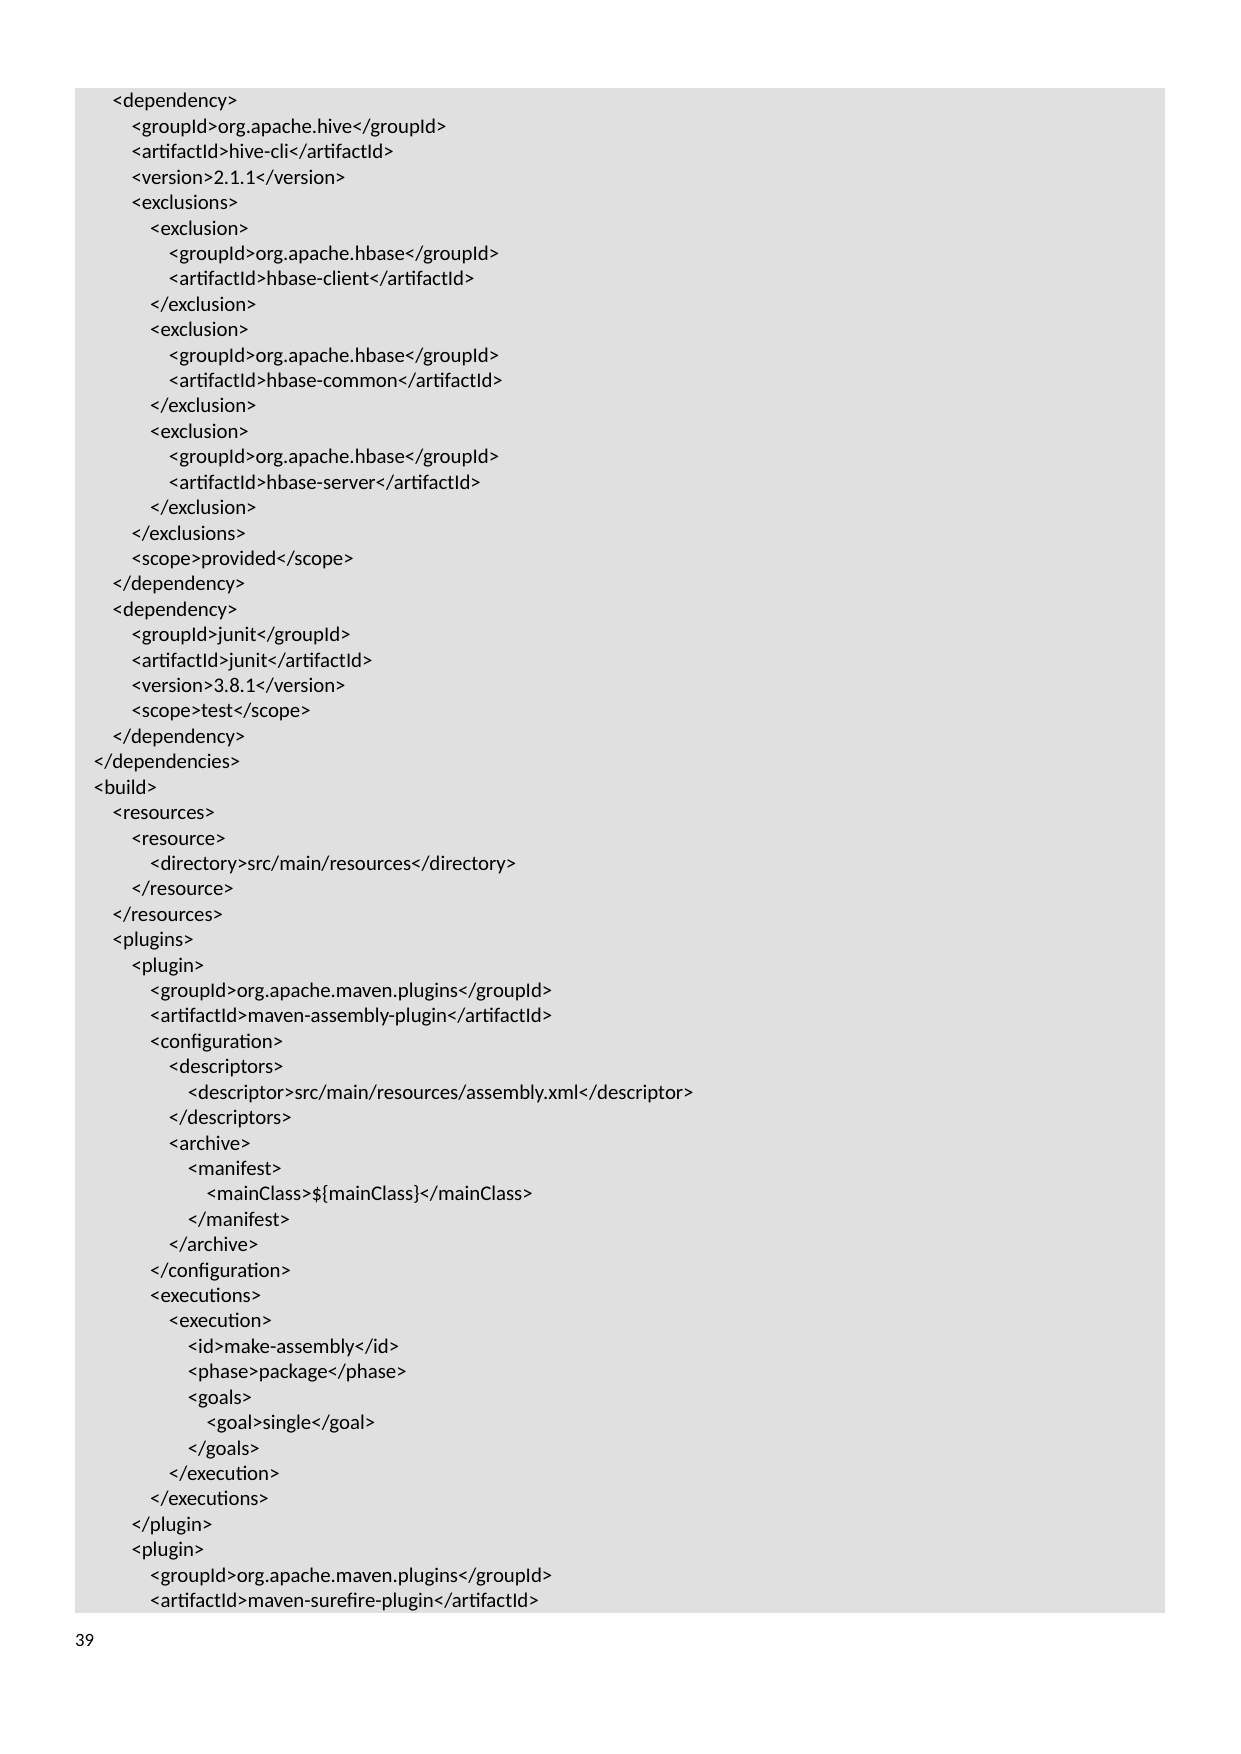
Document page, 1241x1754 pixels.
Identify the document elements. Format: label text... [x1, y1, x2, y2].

text <version>2.1.1</version> [75, 164, 1165, 189]
text <resource> [75, 825, 1165, 850]
text </dependency> [75, 723, 1165, 748]
text </goals> [75, 1435, 1165, 1460]
text <exclusion> [75, 215, 1165, 240]
text <artifactId>hbase-server</artifactId> [75, 469, 1165, 494]
text <plugin> [75, 1536, 1165, 1562]
text <groupId>org.apache.hbase</groupId> [75, 342, 1165, 367]
text </plugin> [75, 1511, 1165, 1536]
text <descriptors> [75, 1053, 1165, 1079]
text <groupId>org.apache.hbase</groupId> [75, 240, 1165, 266]
text <descriptor>src/main/resources/assembly.xml</descriptor> [75, 1079, 1165, 1104]
text <artifactId>maven-surefire-plugin</artifactId> [75, 1587, 1165, 1613]
text </resources> [75, 901, 1165, 926]
text <artifactId>hbase-client</artifactId> [75, 266, 1165, 291]
text </exclusion> [75, 291, 1165, 316]
text <artifactId>maven-assembly-plugin</artifactId> [75, 1003, 1165, 1028]
text </descriptors> [75, 1104, 1165, 1130]
text <exclusion> [75, 418, 1165, 443]
text </exclusion> [75, 393, 1165, 418]
text <id>make-assembly</id> [75, 1333, 1165, 1358]
text <scope>test</scope> [75, 698, 1165, 723]
text <artifactId>hbase-common</artifactId> [75, 367, 1165, 393]
text </exclusion> [75, 494, 1165, 520]
text <phase>package</phase> [75, 1358, 1165, 1384]
text <manifest> [75, 1155, 1165, 1181]
text <exclusions> [75, 189, 1165, 215]
text <directory>src/main/resources</directory> [75, 850, 1165, 876]
text <configuration> [75, 1028, 1165, 1053]
text <resources> [75, 799, 1165, 825]
text <groupId>org.apache.hbase</groupId> [75, 443, 1165, 469]
text </archive> [75, 1231, 1165, 1257]
text </exclusions> [75, 520, 1165, 545]
text <exclusion> [75, 316, 1165, 342]
text <plugin> [75, 952, 1165, 977]
text </dependency> [75, 571, 1165, 596]
text <goals> [75, 1384, 1165, 1409]
text <groupId>junit</groupId> [75, 621, 1165, 647]
text <artifactId>junit</artifactId> [75, 647, 1165, 672]
text <archive> [75, 1130, 1165, 1155]
text <artifactId>hive-cli</artifactId> [75, 138, 1165, 164]
text </executions> [75, 1486, 1165, 1511]
text <mainClass>${mainClass}</mainClass> [75, 1181, 1165, 1206]
text </manifest> [75, 1206, 1165, 1231]
text </dependencies> [75, 748, 1165, 774]
text <executions> [75, 1282, 1165, 1308]
text <dependency> [75, 596, 1165, 621]
text <build> [75, 774, 1165, 799]
text </configuration> [75, 1257, 1165, 1282]
text <groupId>org.apache.maven.plugins</groupId> [75, 1562, 1165, 1587]
text <dependency> [75, 88, 1165, 113]
text <execution> [75, 1308, 1165, 1333]
text <version>3.8.1</version> [75, 672, 1165, 698]
text <plugins> [75, 926, 1165, 952]
text </resource> [75, 876, 1165, 901]
text </execution> [75, 1460, 1165, 1486]
text <groupId>org.apache.hive</groupId> [75, 113, 1165, 138]
text <scope>provided</scope> [75, 545, 1165, 571]
text <goal>single</goal> [75, 1409, 1165, 1435]
text <groupId>org.apache.maven.plugins</groupId> [75, 977, 1165, 1003]
